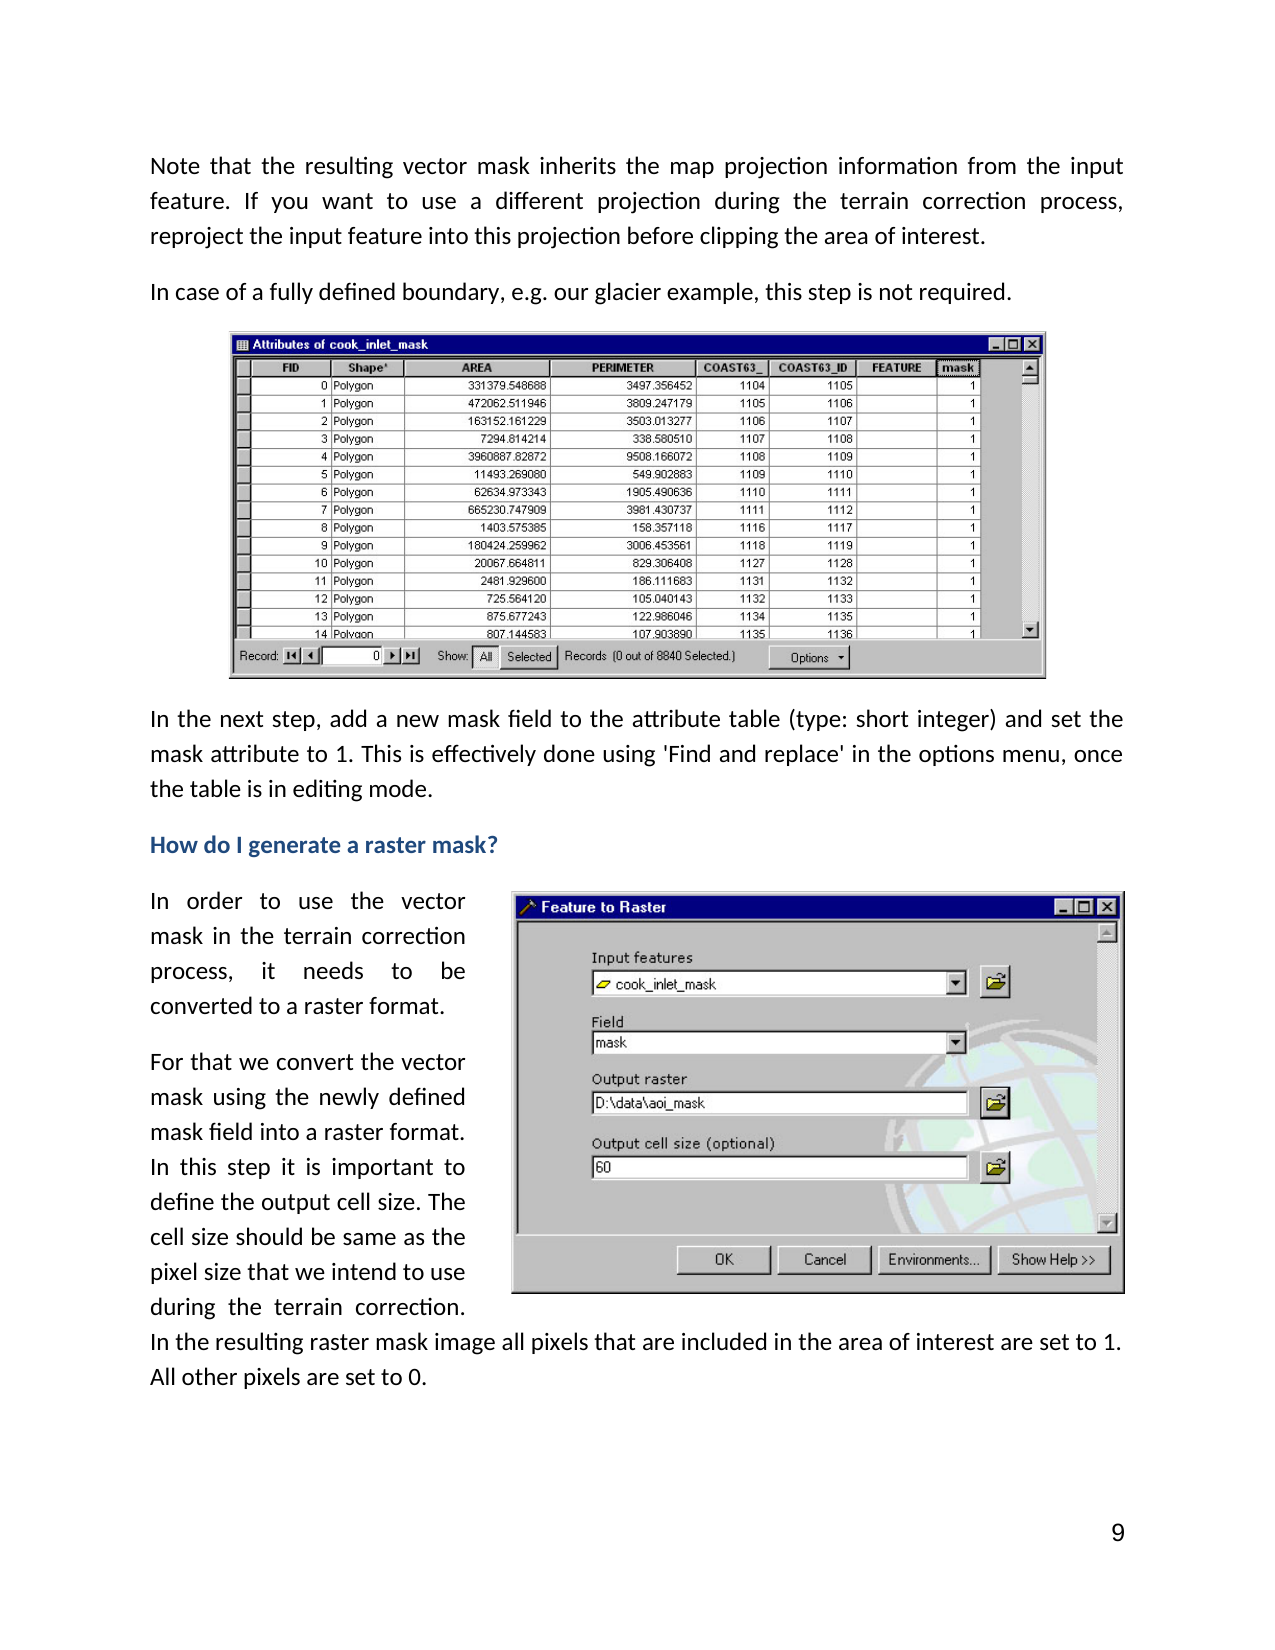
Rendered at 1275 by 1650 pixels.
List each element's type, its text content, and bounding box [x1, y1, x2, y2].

text In order to use the vector mask in the terrain correction process, it needs to be converted to a raster format. [150, 885, 1125, 1021]
text Note that the resulting vector mask inherits the map projection information from the input feature. If you want to use a different projection during the terrain correction process, reproject the input feature into this projection before clipping the area of interest. [150, 150, 1125, 251]
text In the next step, add a new mask field to the attribute table (type: short integer) and set the mask attribute to 1. This is effectively done using 'Find and replace' in the options menu, once the table is in editing mode. [150, 704, 1125, 804]
text In case of a fully defined boundary, e.g. our glacier example, this step is not required. [150, 276, 1125, 306]
picture [511, 891, 1125, 1294]
text For that we convert the vector mask using the newly defined mask field into a raster format. In this step it is important to define the output cell size. The cell size should be same as the pixel size that we intend to use during the terrain correction. In the resulting raster mask image all pixels that are included in the area of interest are set to 1. All other pixels are set to 0. [150, 1046, 1125, 1392]
picture [228, 331, 1047, 679]
subtitle How do I generate a raster mask? [150, 829, 1125, 860]
